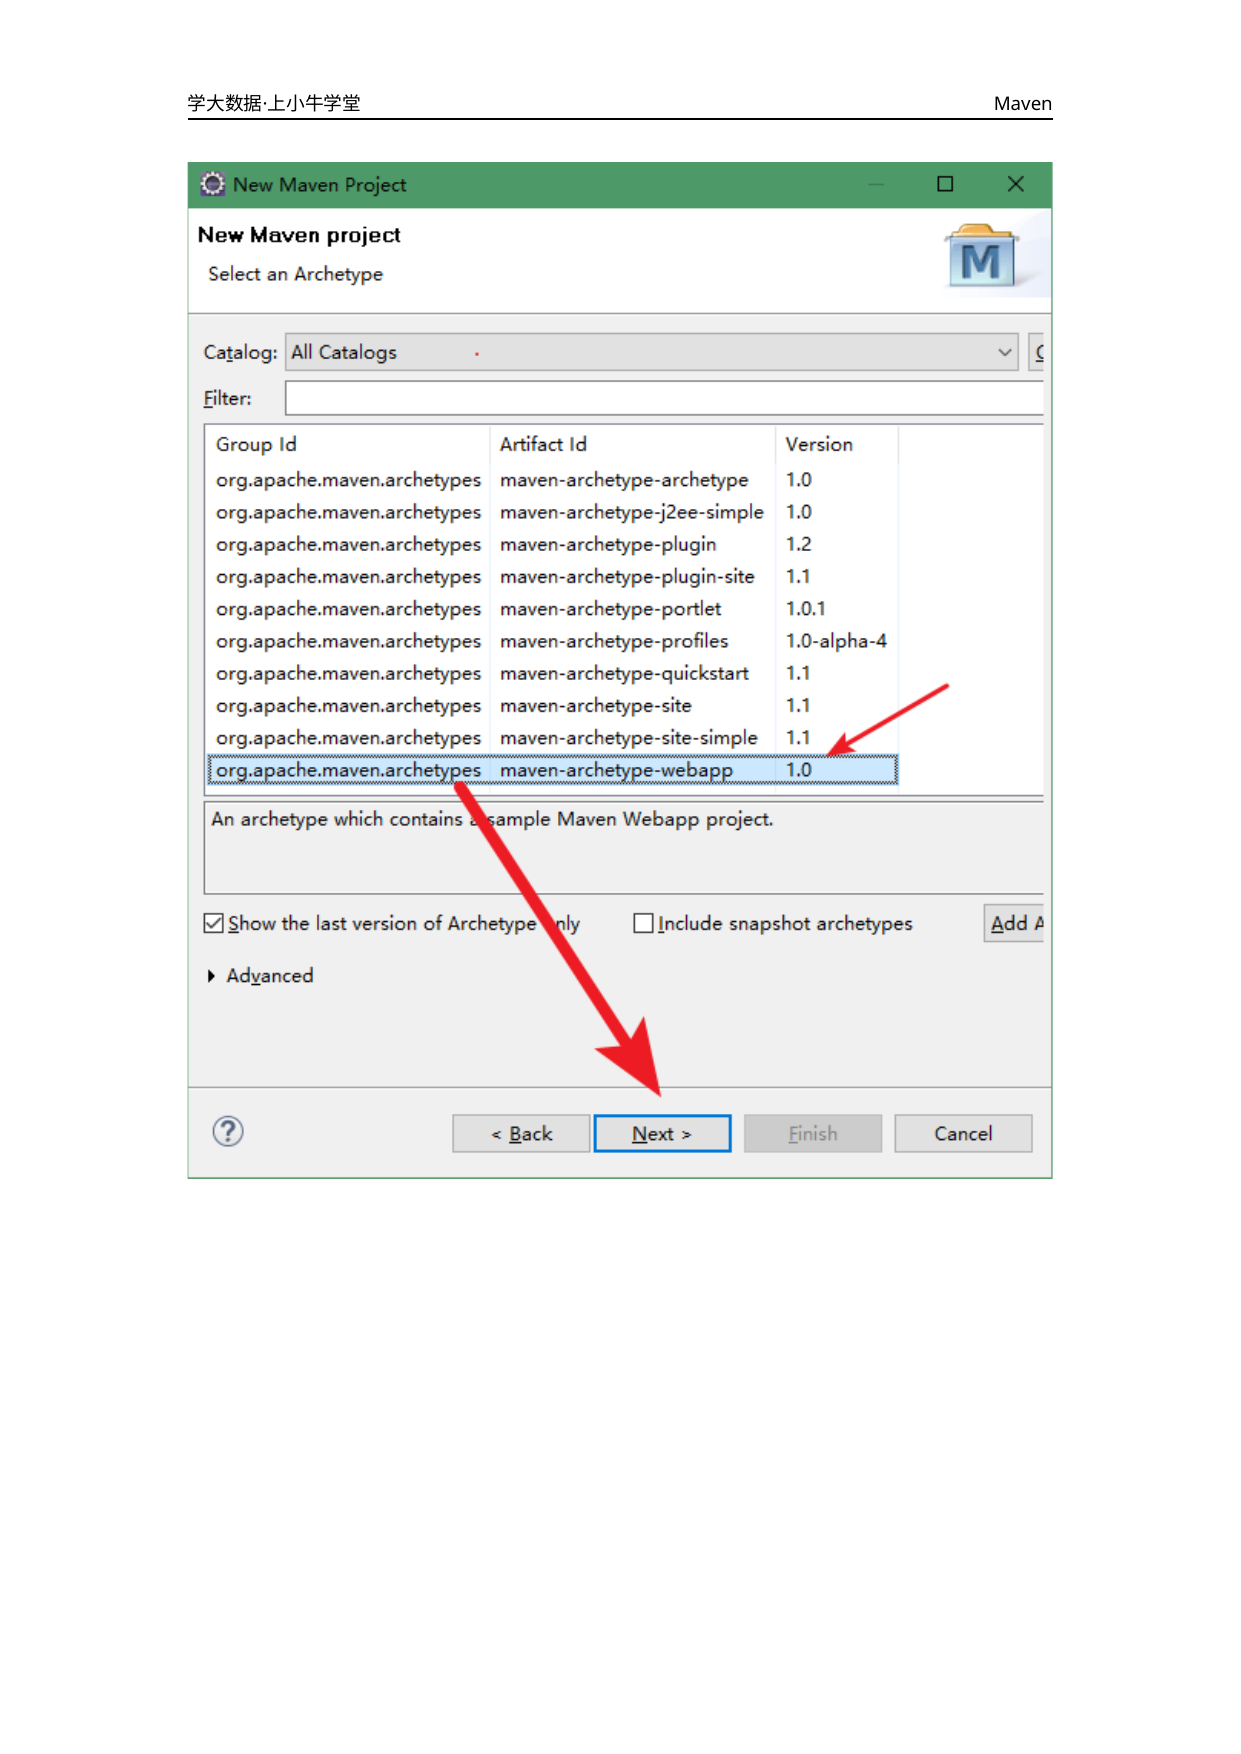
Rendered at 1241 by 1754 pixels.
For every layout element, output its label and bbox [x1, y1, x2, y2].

picture [187, 162, 1053, 1179]
